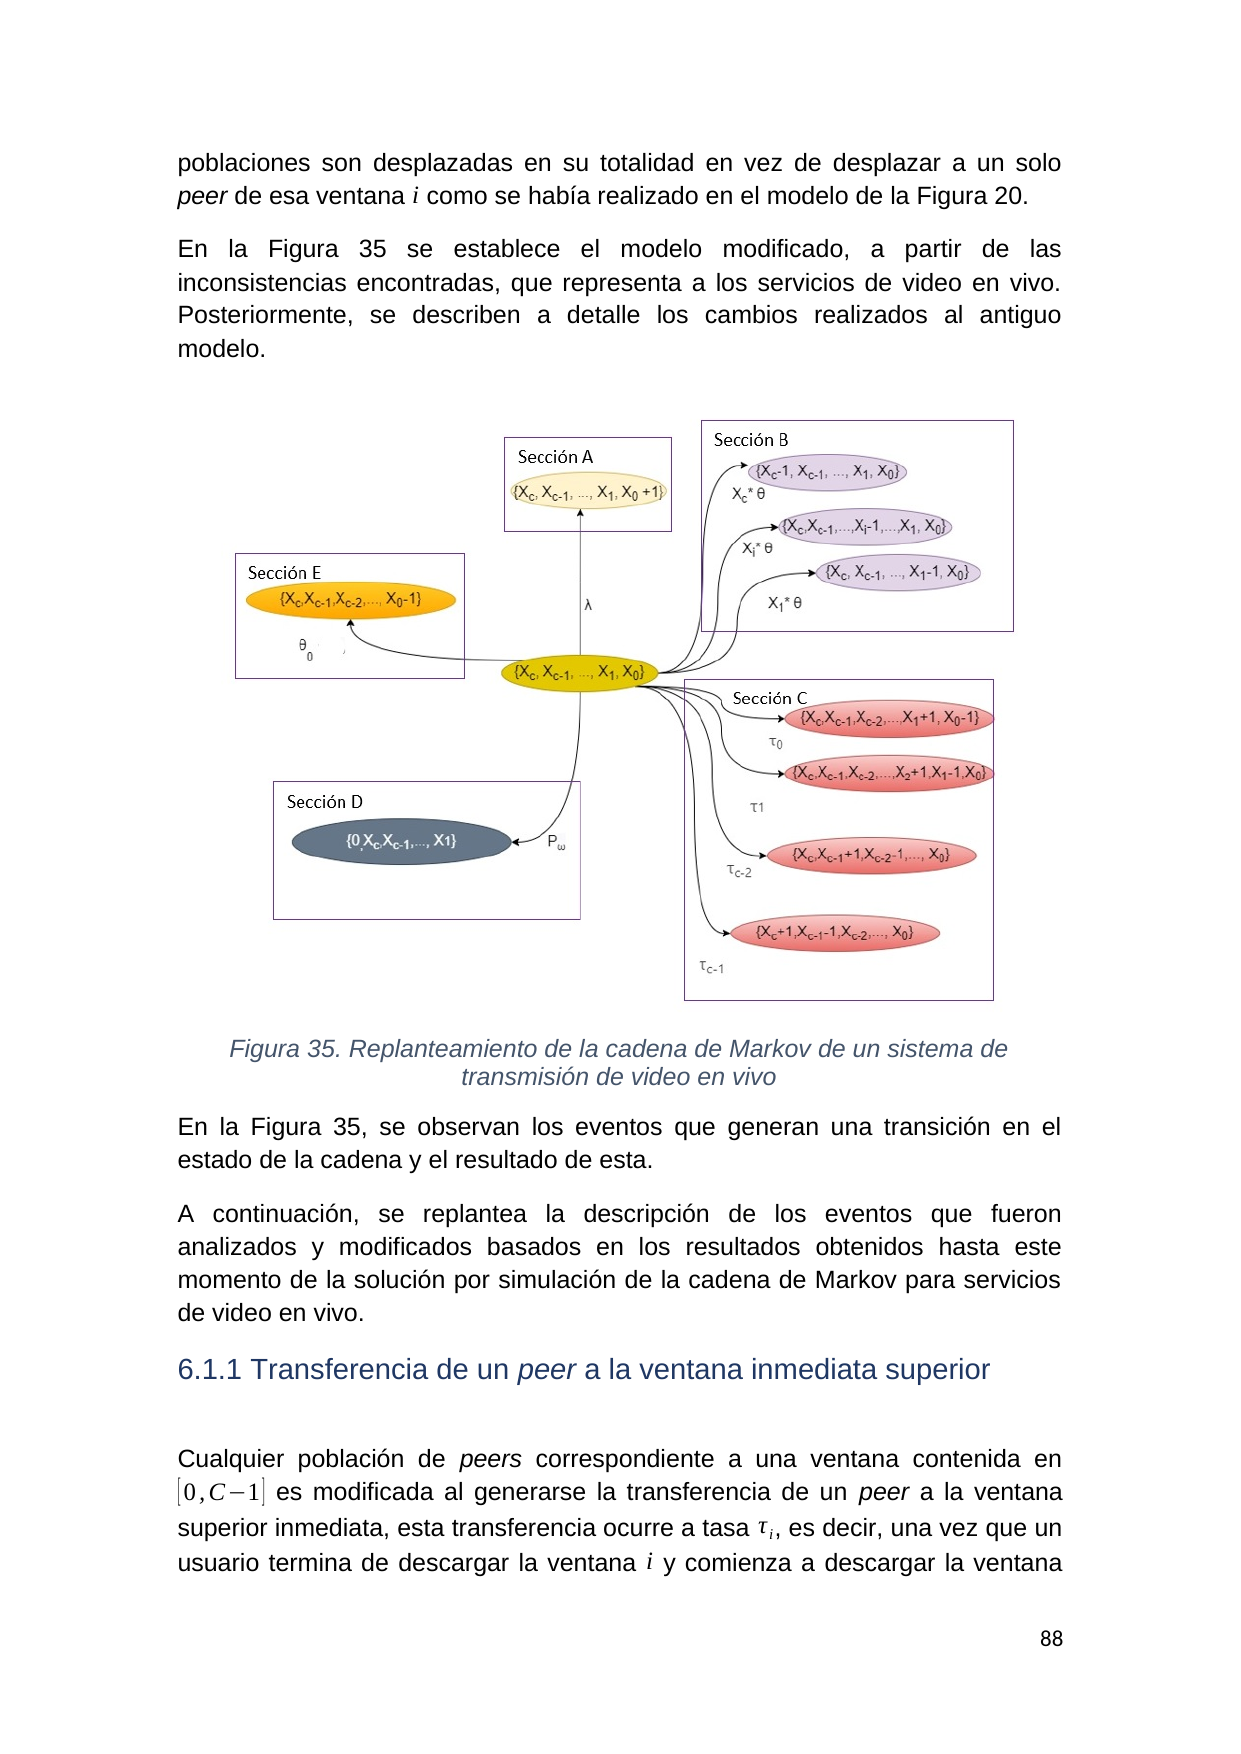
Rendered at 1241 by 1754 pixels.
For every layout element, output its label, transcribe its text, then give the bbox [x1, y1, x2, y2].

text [177, 148, 1063, 209]
subtitle 6.1.1 Transferencia de un peer a la ventana inmediata superior [177, 1352, 1063, 1385]
picture [221, 387, 1019, 1013]
text En la Figura 35 se establece el modelo modificado, a partir de las inconsistencias encontradas, que representa a los servicios de video en vivo. Posteriormente, se describen a detalle los cambios realizados al antiguo modelo. [177, 234, 1063, 362]
text A continuación, se replantea la descripción de los eventos que fueron analizados y modificados basados en los resultados obtenidos hasta este momento de la solución por simulación de la cadena de Markov para servicios de video en vivo. [177, 1199, 1063, 1327]
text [177, 1444, 1063, 1576]
text Figura 35. Replanteamiento de la cadena de Markov de un sistema de transmisión de video en vivo [177, 1034, 1063, 1091]
text En la Figura 35, se observan los eventos que generan una transición en el estado de la cadena y el resultado de esta. [177, 1112, 1063, 1174]
